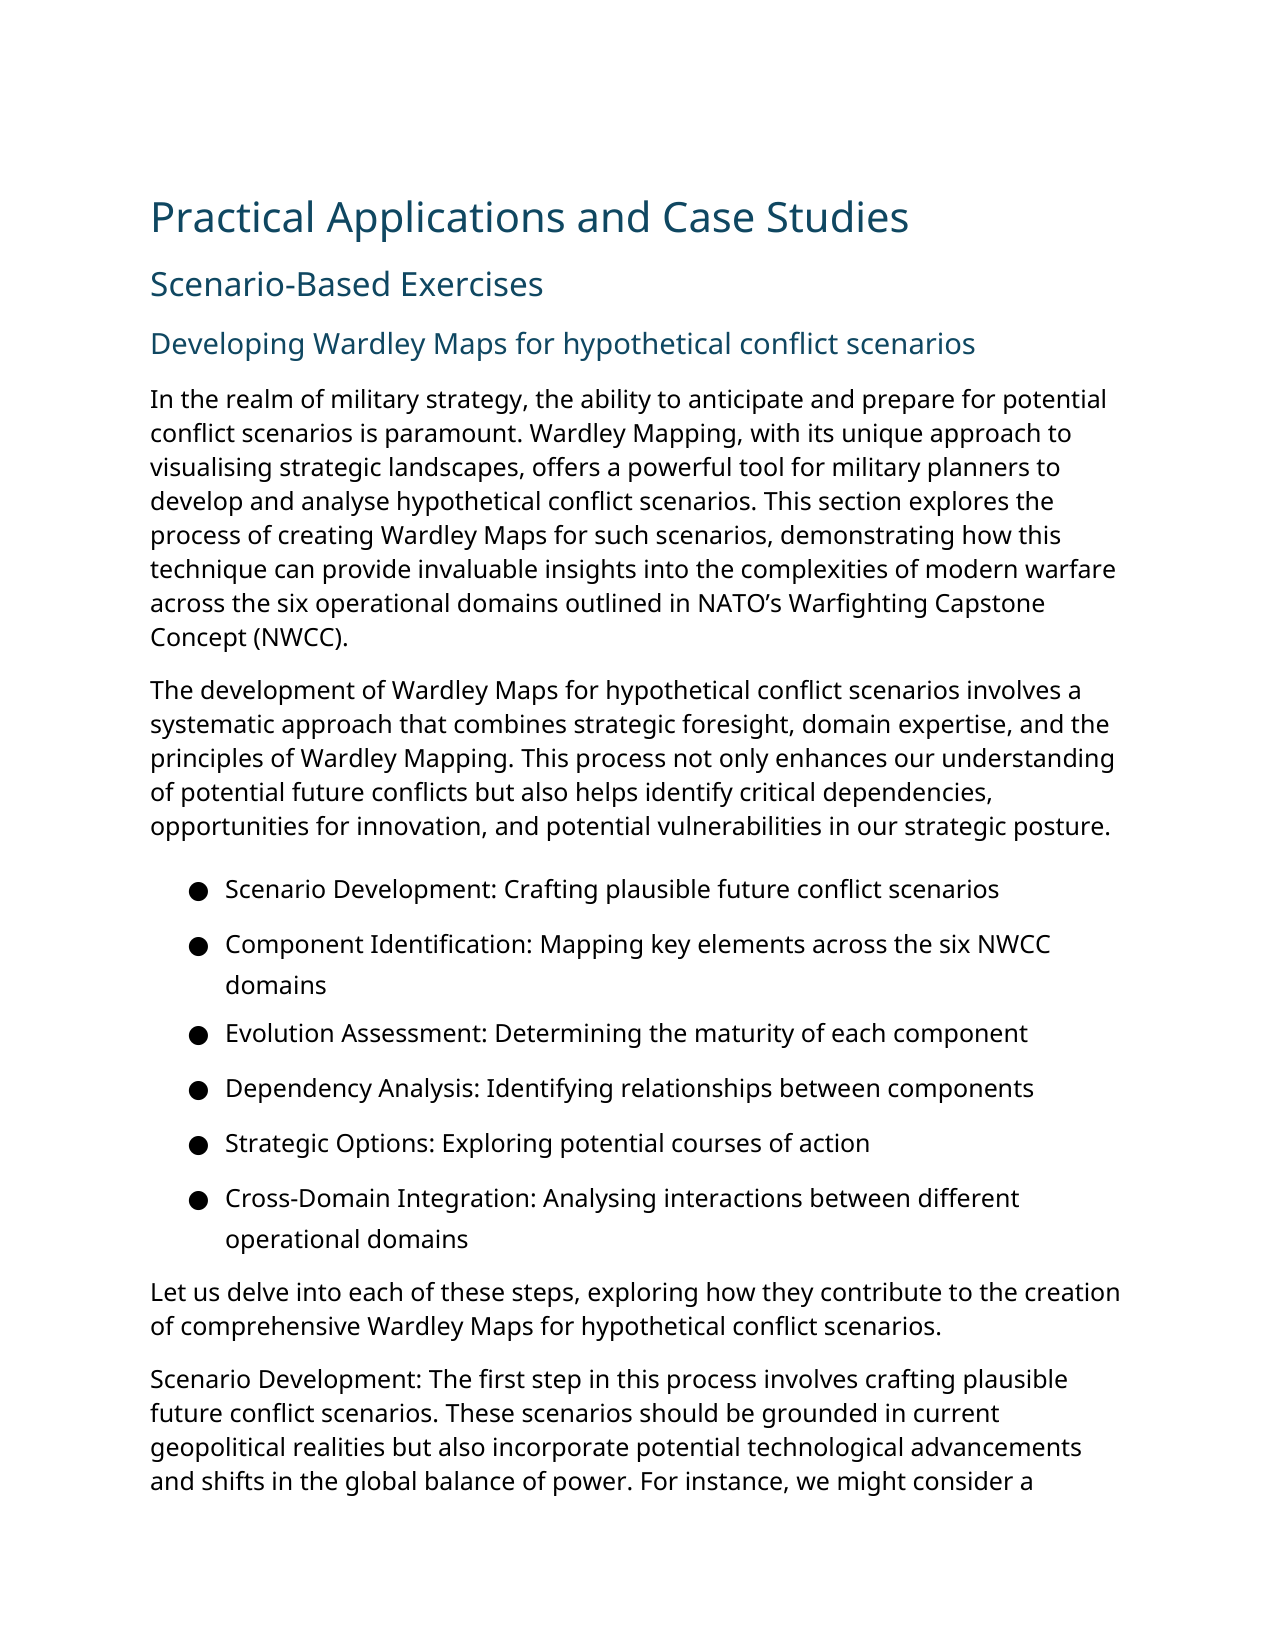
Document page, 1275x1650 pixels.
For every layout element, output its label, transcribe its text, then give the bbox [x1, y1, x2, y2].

text The development of Wardley Maps for hypothetical conflict scenarios involves a systematic approach that combines strategic foresight, domain expertise, and the principles of Wardley Mapping. This process not only enhances our understanding of potential future conflicts but also helps identify critical dependencies, opportunities for innovation, and potential vulnerabilities in our strategic posture. [150, 673, 1125, 843]
text Let us delve into each of these steps, exploring how they contribute to the creation of comprehensive Wardley Maps for hypothetical conflict scenarios. [150, 1275, 1125, 1343]
list Scenario Development: Crafting plausible future conflict scenarios [187, 862, 1125, 913]
text In the realm of military strategy, the ability to anticipate and prepare for potential conflict scenarios is paramount. Wardley Mapping, with its unique approach to visualising strategic landscapes, offers a powerful tool for military planners to develop and analyse hypothetical conflict scenarios. This section explores the process of creating Wardley Maps for such scenarios, demonstrating how this technique can provide invaluable insights into the complexities of modern warfare across the six operational domains outlined in NATO’s Warfighting Capstone Concept (NWCC). [150, 381, 1125, 654]
list Cross-Domain Integration: Analysing interactions between different operational domains [187, 1171, 1125, 1256]
list Component Identification: Mapping key elements across the six NWCC domains [187, 917, 1125, 1002]
list Strategic Options: Exploring potential courses of action [187, 1116, 1125, 1167]
subtitle Practical Applications and Case Studies [150, 187, 1125, 244]
list Dependency Analysis: Identifying relationships between components [187, 1061, 1125, 1112]
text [150, 1362, 1125, 1498]
list Evolution Assessment: Determining the maturity of each component [187, 1006, 1125, 1057]
subtitle Developing Wardley Maps for hypothetical conflict scenarios [150, 323, 1125, 363]
subtitle Scenario-Based Exercises [150, 261, 1125, 306]
